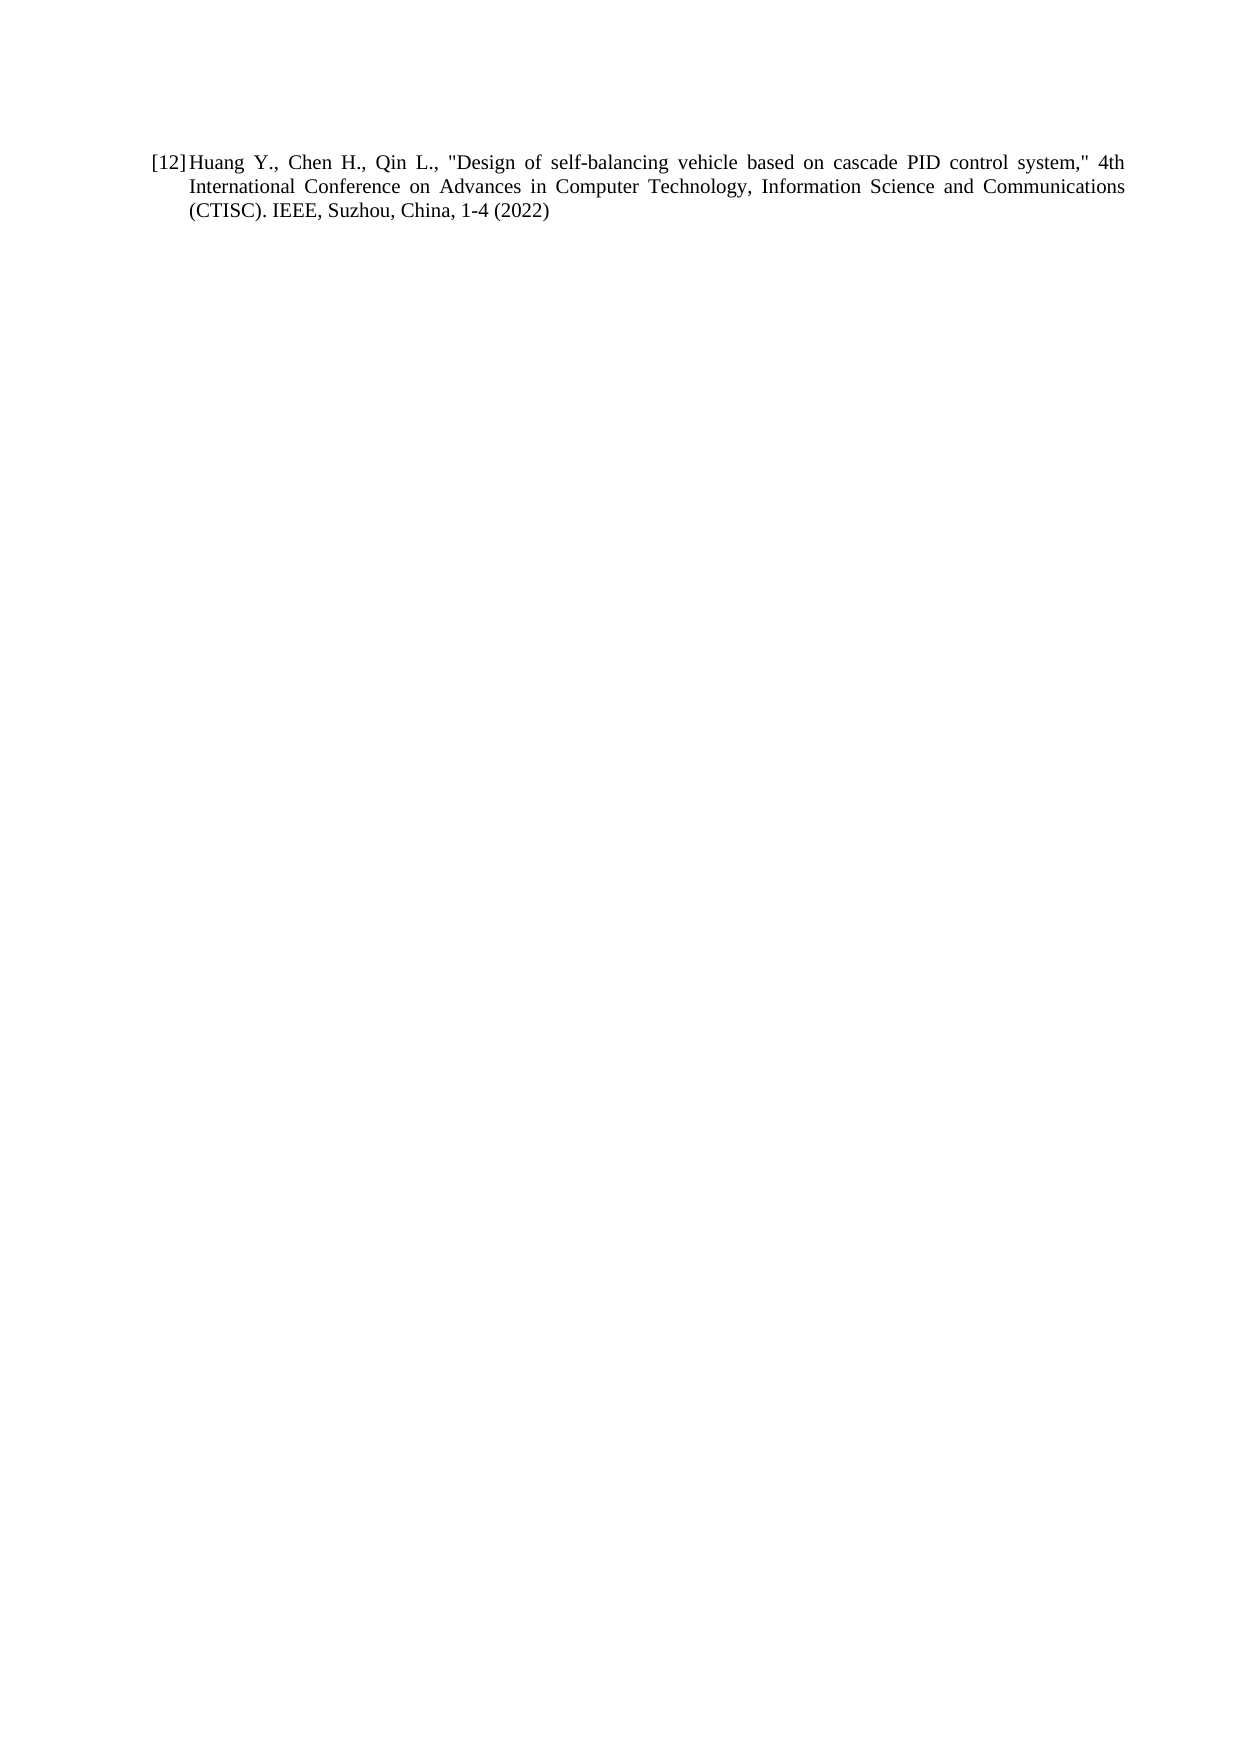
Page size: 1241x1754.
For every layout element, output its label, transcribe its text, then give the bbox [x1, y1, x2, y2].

list Huang Y., Chen H., Qin L., "Design of self-balancing vehicle based on cascade PID control system," 4th International Conference on Advances in Computer Technology, Information Science and Communications (CTISC). IEEE, Suzhou, China, 1-4 (2022) [151, 150, 1126, 222]
